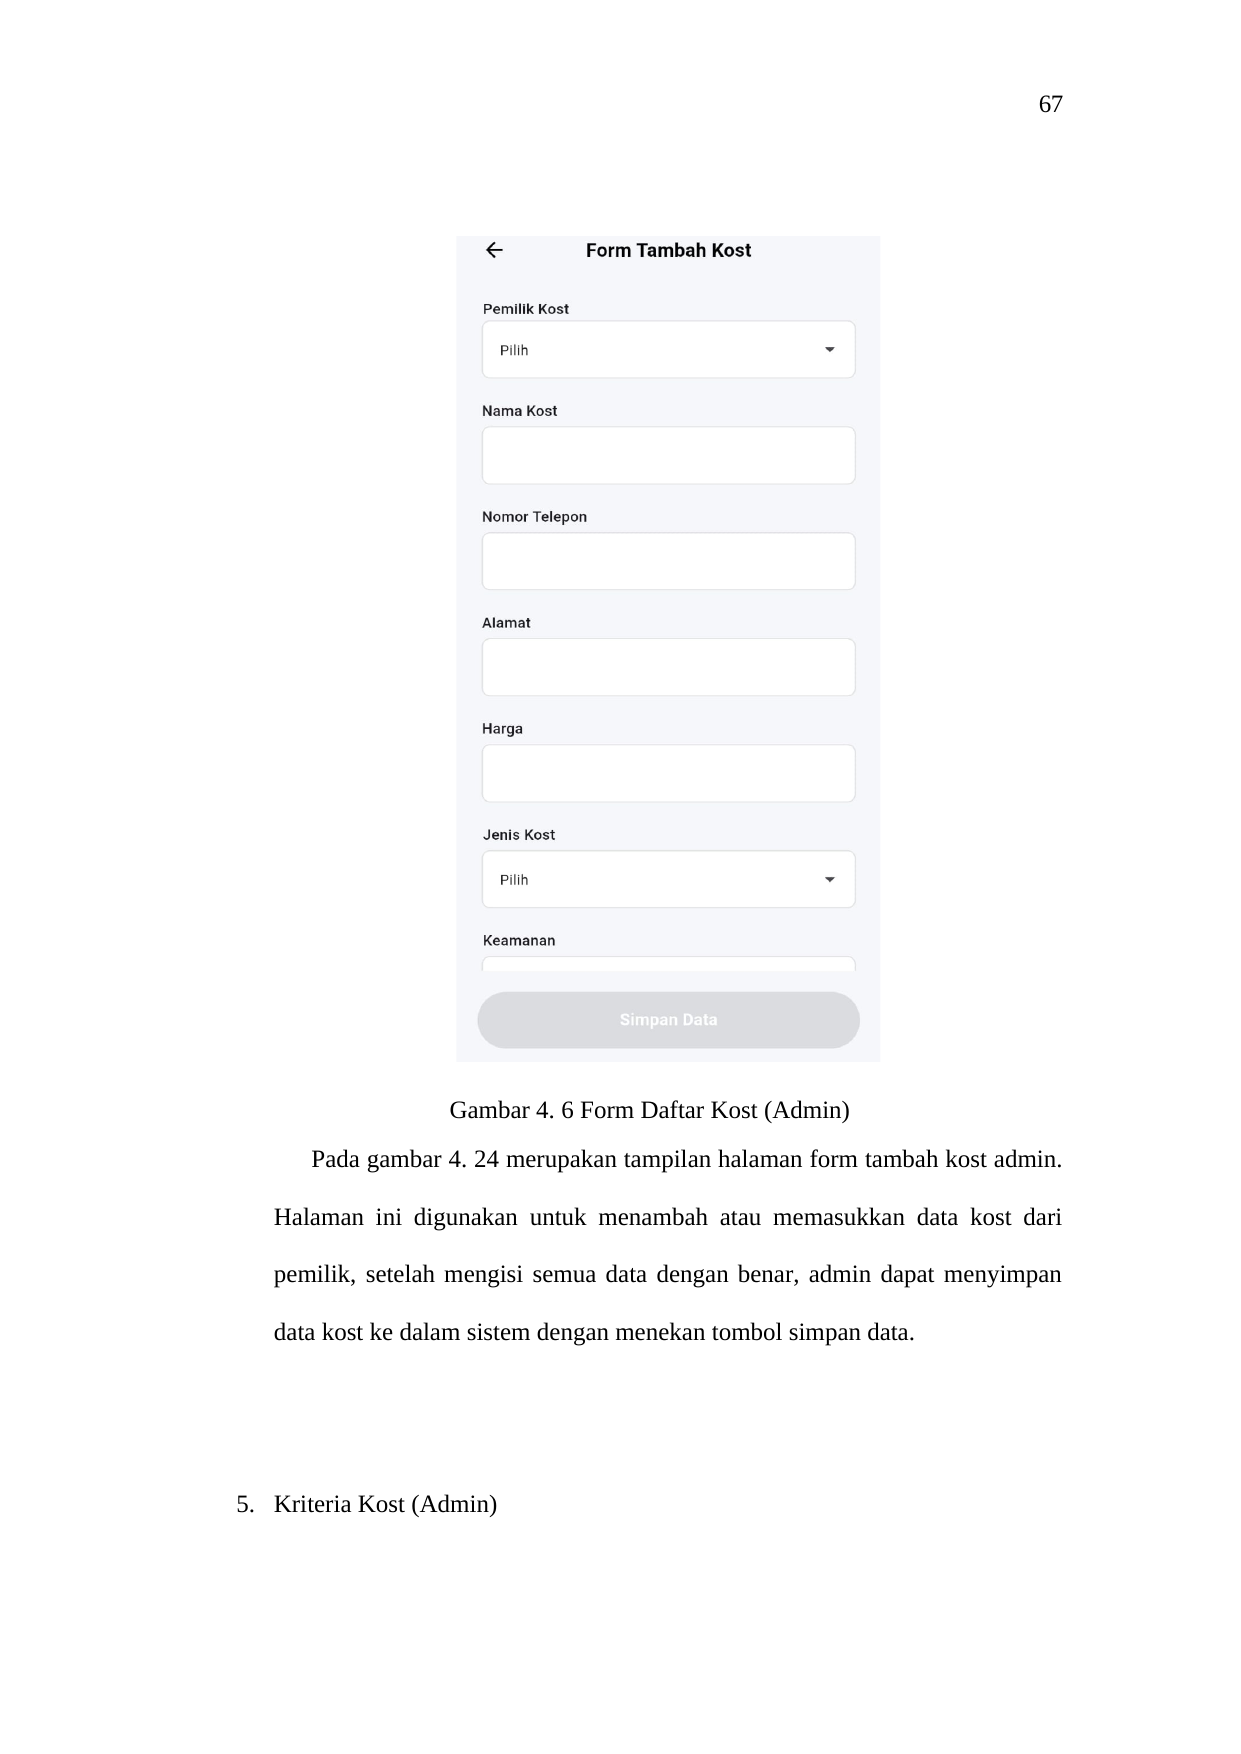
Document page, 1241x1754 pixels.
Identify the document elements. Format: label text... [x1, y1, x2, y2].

picture [456, 236, 881, 1062]
list Kriteria Kost (Admin) [236, 1489, 1063, 1518]
text Gambar 4. 6 Form Daftar Kost (Admin) [236, 1095, 1063, 1123]
list Pada gambar 4. 24 merupakan tampilan halaman form tambah kost admin. Halaman ini digunakan untuk menambah atau memasukkan data kost dari pemilik, setelah mengisi semua data dengan benar, admin dapat menyimpan data kost ke dalam sistem dengan menekan tombol simpan data. [274, 1144, 1063, 1346]
